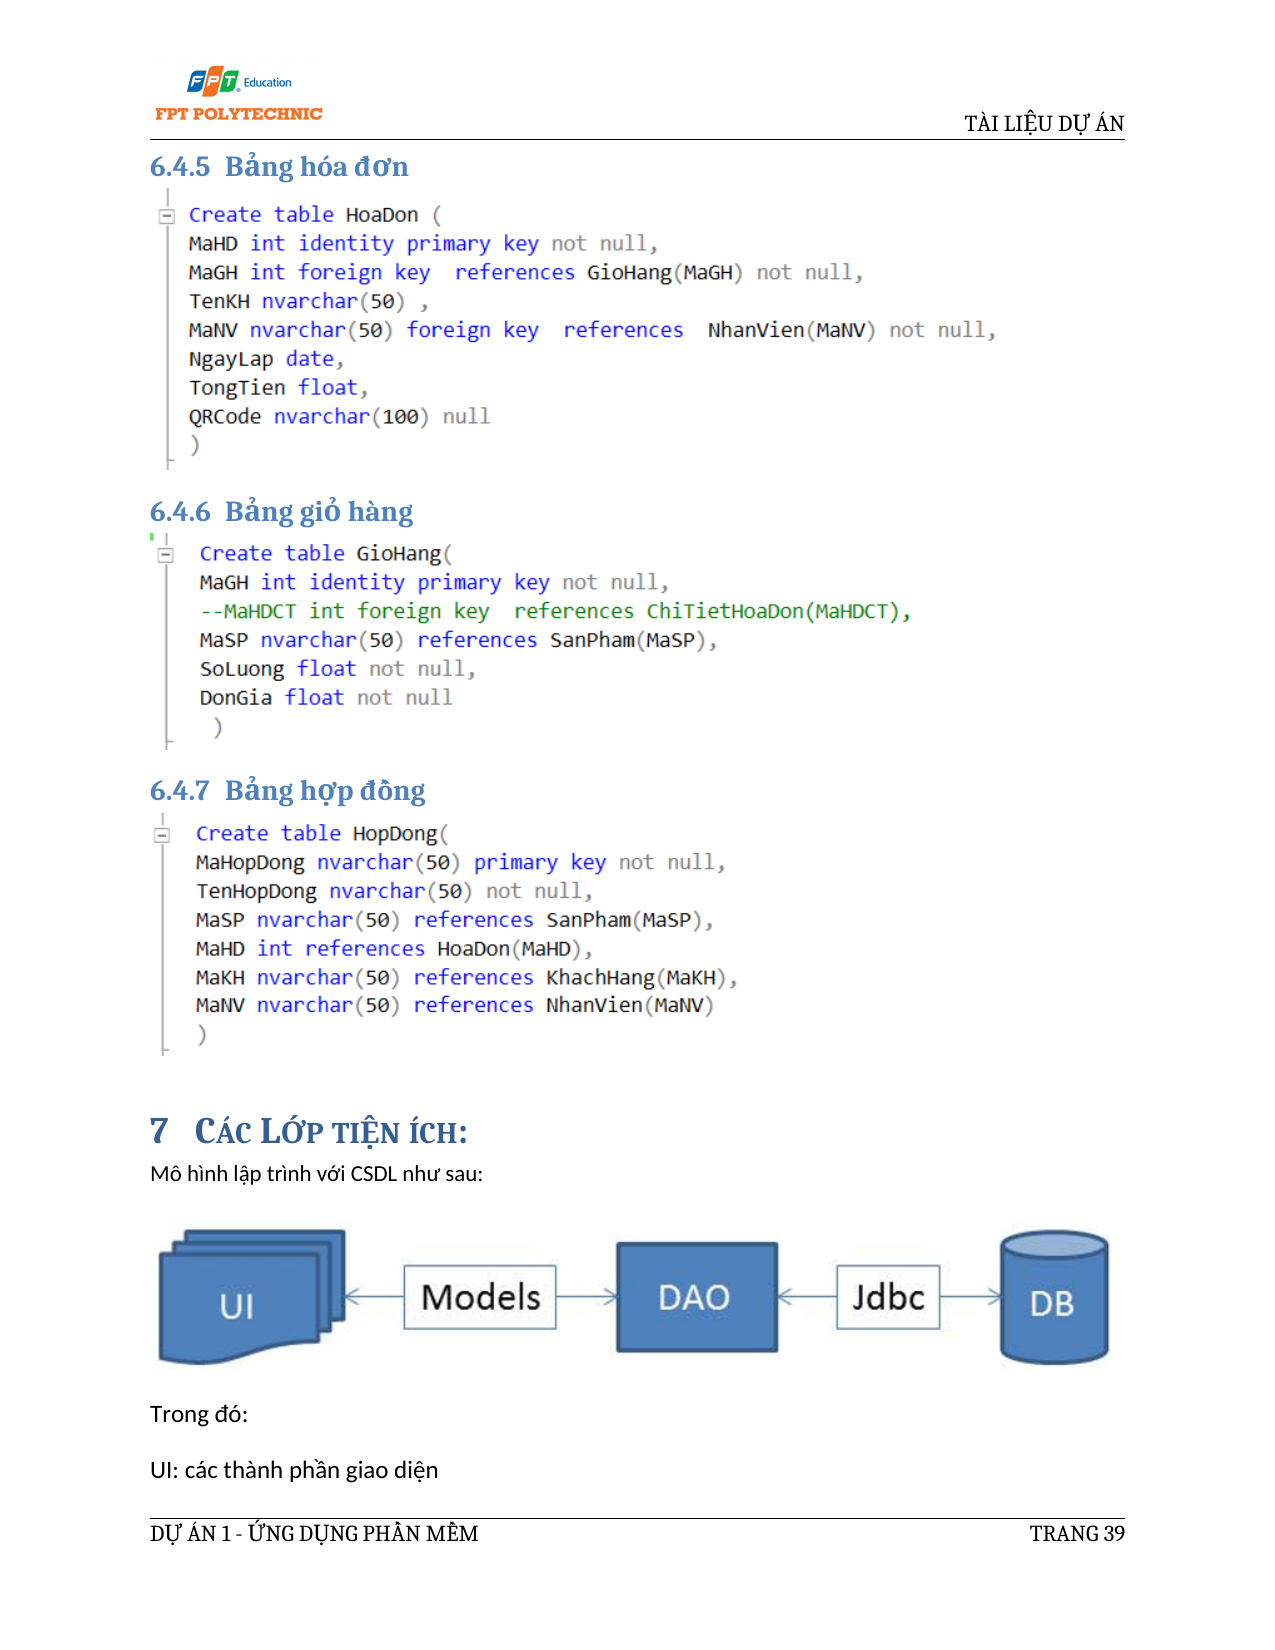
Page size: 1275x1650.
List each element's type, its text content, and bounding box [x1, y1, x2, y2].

subtitle Bảng hóa đơn [150, 150, 1125, 183]
subtitle Bảng giỏ hàng [150, 495, 1125, 528]
text Trong đó: [150, 1399, 1125, 1429]
text UI: các thành phần giao diện [150, 1454, 1125, 1485]
subtitle Các Lớp tiện ích: [150, 1110, 1125, 1153]
picture [150, 533, 942, 750]
picture [150, 188, 1007, 470]
text Mô hình lập trình với CSDL như sau: [150, 1159, 1125, 1187]
subtitle Bảng hợp đồng [150, 774, 1125, 808]
picture [150, 1212, 1122, 1374]
picture [150, 813, 947, 1056]
picture [150, 59, 328, 132]
